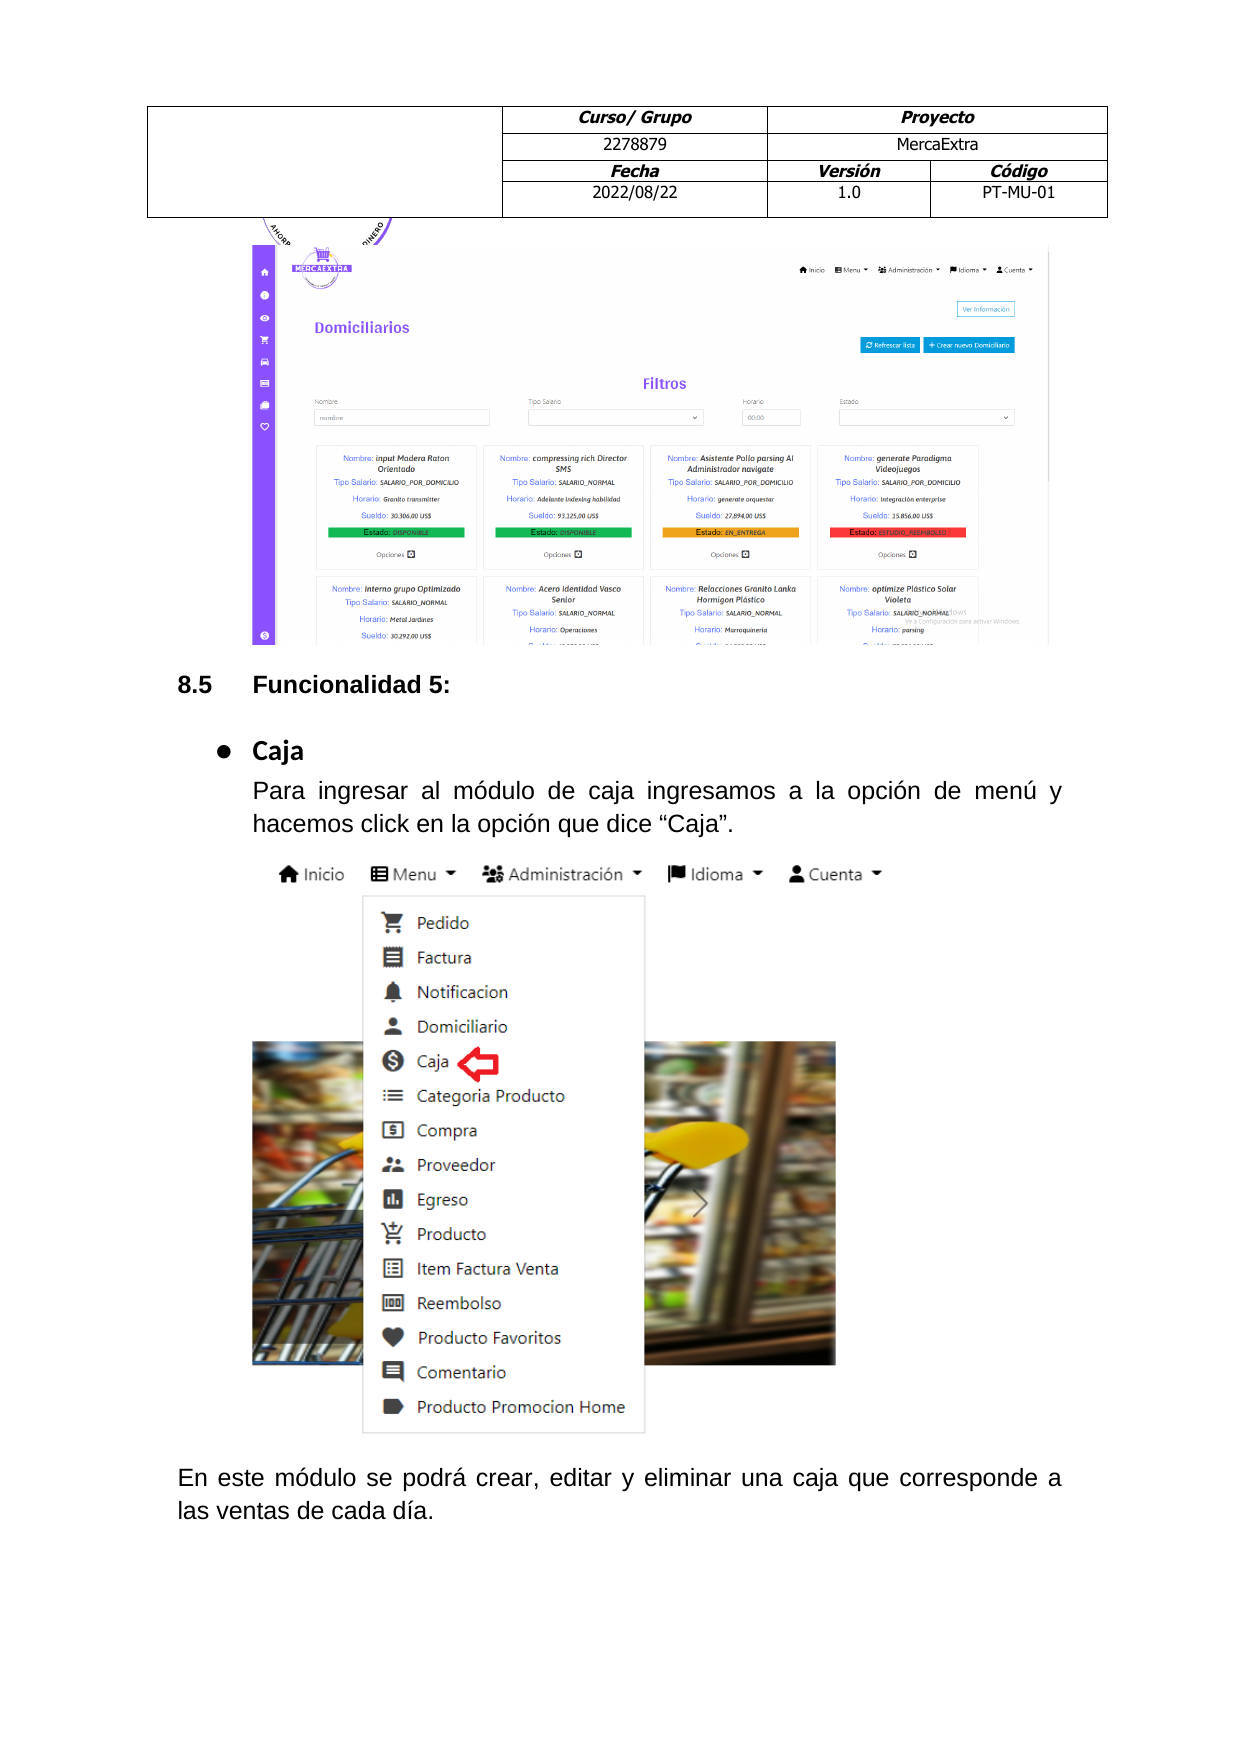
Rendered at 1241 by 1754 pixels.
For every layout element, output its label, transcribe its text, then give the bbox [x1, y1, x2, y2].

text Para ingresar al módulo de caja ingresamos a la opción de menú y hacemos click en la opción que dice “Caja”. [252, 776, 1063, 838]
picture [207, 218, 1050, 645]
subtitle 8.5 Funcionalidad 5: [177, 670, 1063, 699]
text En este módulo se podrá crear, editar y eliminar una caja que corresponde a las ventas de cada día. [177, 1463, 1063, 1525]
subtitle Caja [215, 732, 1063, 768]
picture [252, 862, 883, 1439]
